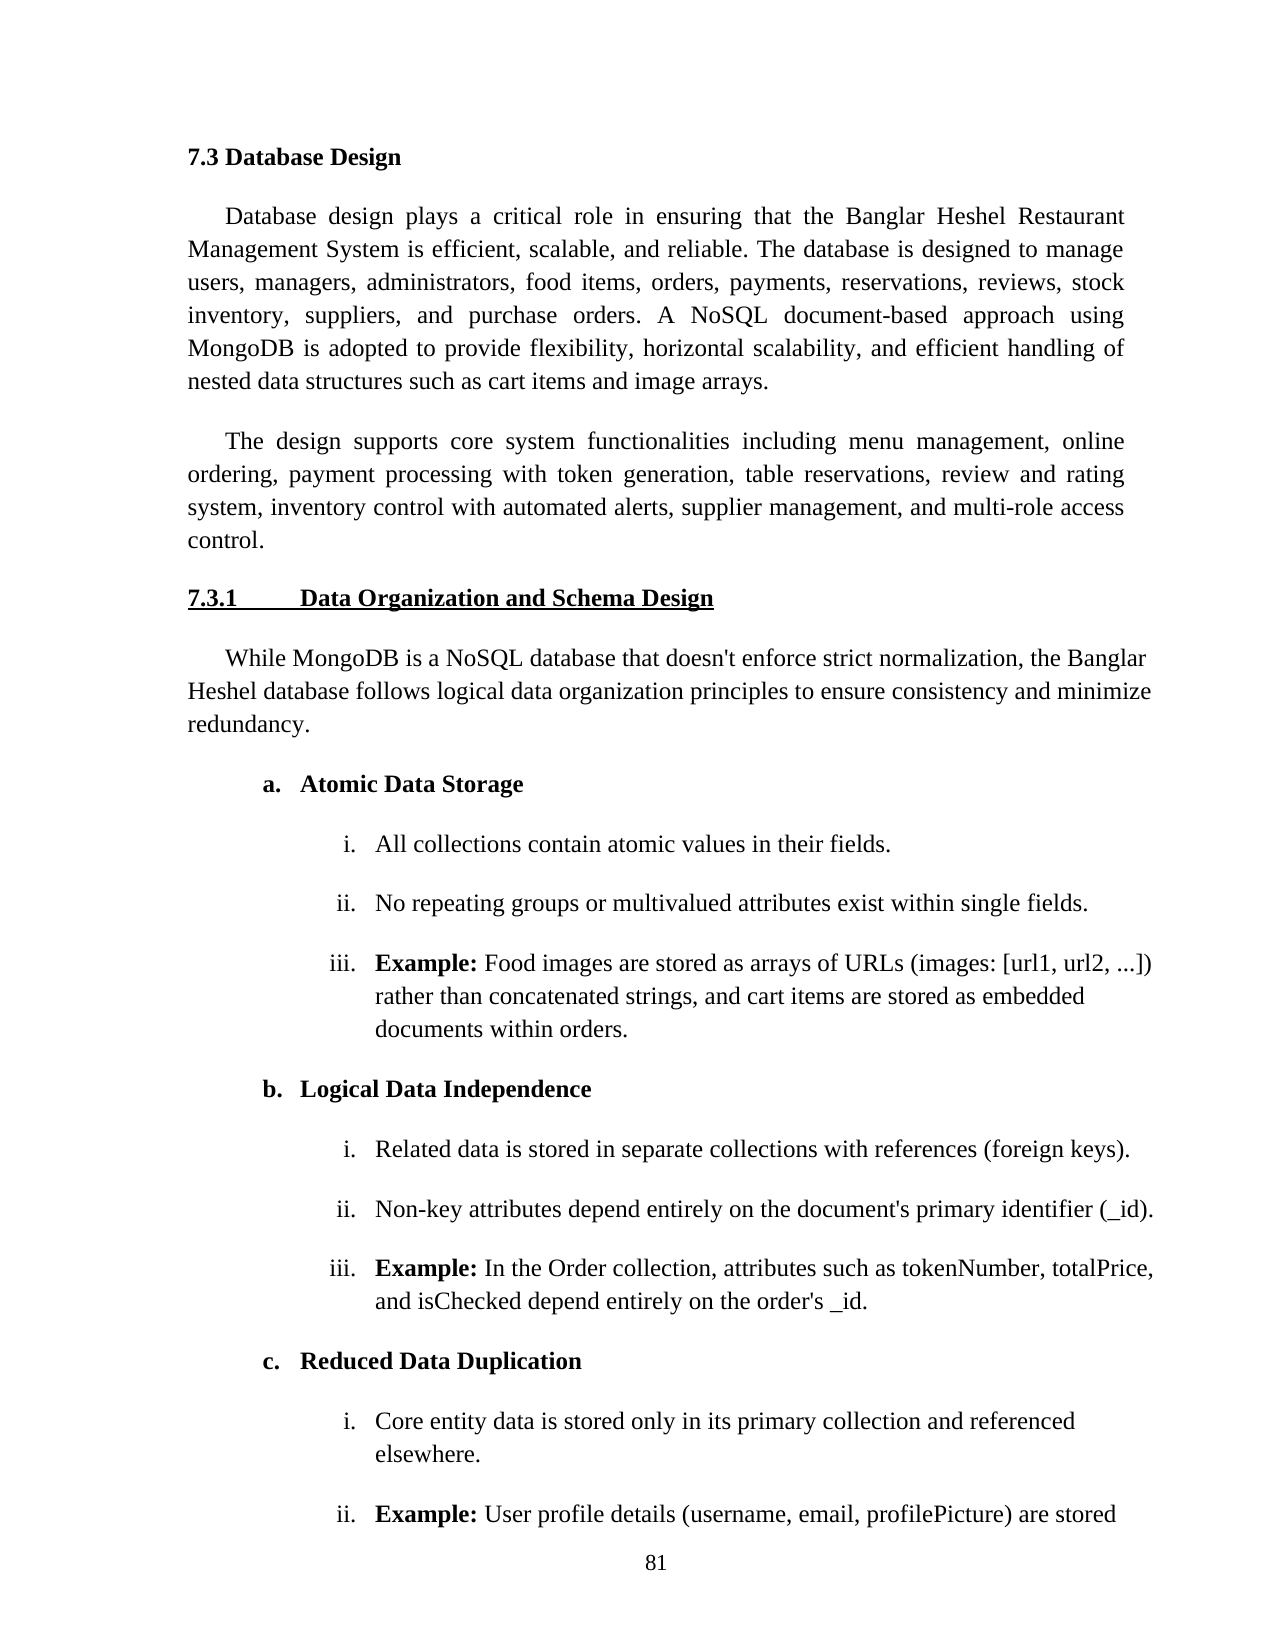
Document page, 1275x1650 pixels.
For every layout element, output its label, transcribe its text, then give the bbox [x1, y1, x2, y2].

list No repeating groups or multivalued attributes exist within single fields. [356, 888, 1162, 917]
list Atomic Data Storage [262, 769, 1162, 798]
list Core entity data is stored only in its primary collection and referenced elsewhere. [356, 1406, 1162, 1468]
list Example: In the Order collection, attributes such as tokenNumber, totalPrice, and isChecked depend entirely on the order's _id. [356, 1253, 1162, 1315]
text Database design plays a critical role in ensuring that the Banglar Heshel Restaurant Management System is efficient, scalable, and reliable. The database is designed to manage users, managers, administrators, food items, orders, payments, reservations, reviews, stock inventory, suppliers, and purchase orders. A NoSQL document-based approach using MongoDB is adopted to provide flexibility, horizontal scalability, and efficient handling of nested data structures such as cart items and image arrays. [187, 201, 1126, 395]
list Logical Data Independence [262, 1074, 1162, 1103]
list Reduced Data Duplication [262, 1346, 1162, 1375]
text The design supports core system functionalities including menu management, online ordering, payment processing with token generation, table reservations, review and rating system, inventory control with automated alerts, supplier management, and multi-role access control. [187, 426, 1126, 554]
text While MongoDB is a NoSQL database that doesn't enforce strict normalization, the Banglar Heshel database follows logical data organization principles to ensure consistency and minimize redundancy. [187, 643, 1162, 738]
list All collections contain atomic values in their fields. [356, 829, 1162, 857]
list Example: Food images are stored as arrays of URLs (images: [url1, url2, ...]) rather than concatenated strings, and cart items are stored as embedded documents within orders. [356, 948, 1162, 1043]
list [356, 1499, 1162, 1528]
list Related data is stored in separate collections with references (foreign keys). [356, 1134, 1162, 1163]
subtitle ​Data Organization and Schema Design [187, 583, 1162, 612]
subtitle Database Design [187, 142, 1162, 170]
list Non-key attributes depend entirely on the document's primary identifier (_id). [356, 1194, 1162, 1222]
